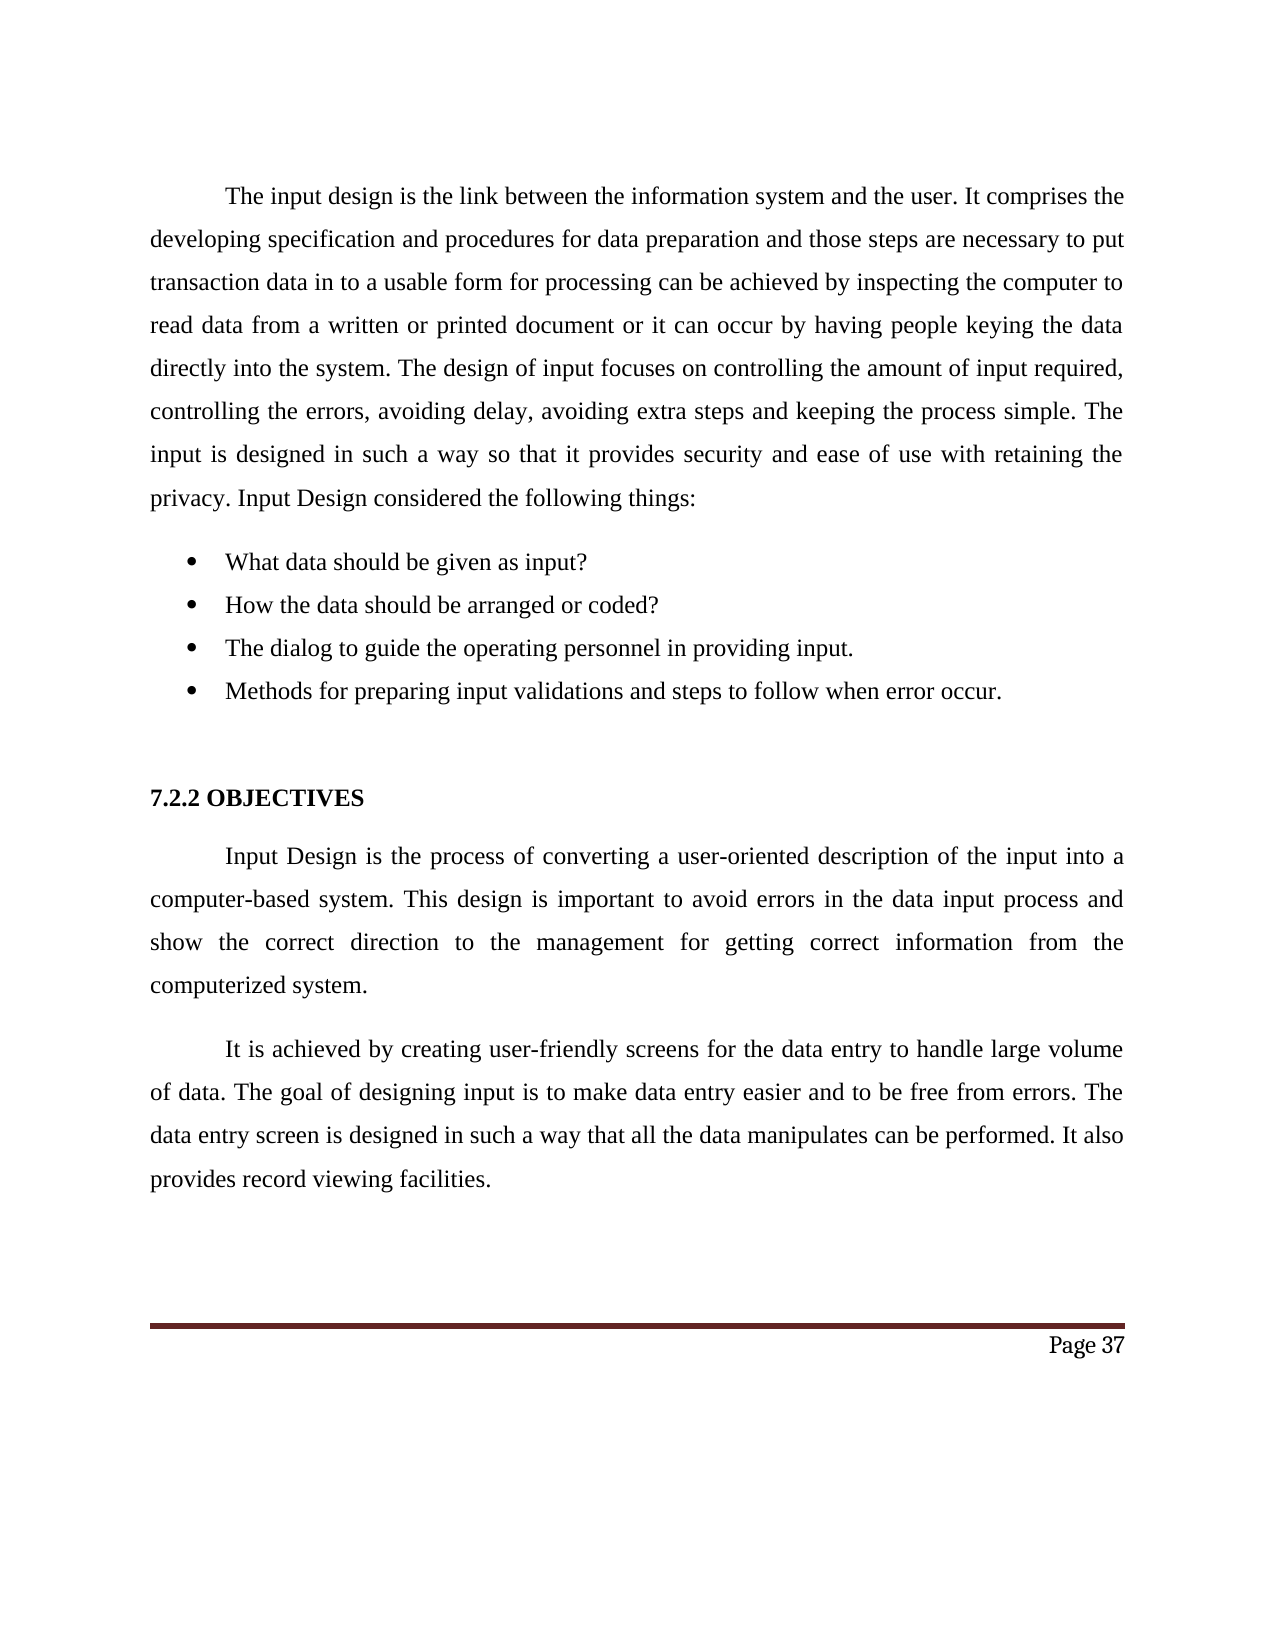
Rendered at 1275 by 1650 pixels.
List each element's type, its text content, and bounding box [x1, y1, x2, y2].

text The input design is the link between the information system and the user. It comprises the developing specification and procedures for data preparation and those steps are necessary to put transaction data in to a usable form for processing can be achieved by inspecting the computer to read data from a written or printed document or it can occur by having people keying the data directly into the system. The design of input focuses on controlling the amount of input required, controlling the errors, avoiding delay, avoiding extra steps and keeping the process simple. The input is designed in such a way so that it provides security and ease of use with retaining the privacy. Input Design considered the following things: [150, 181, 1125, 511]
text Input Design is the process of converting a user-oriented description of the input into a computer-based system. This design is important to avoid errors in the data input process and show the correct direction to the management for getting correct information from the computerized system. [150, 841, 1125, 999]
list The dialog to guide the operating personnel in providing input. [187, 633, 1125, 662]
list What data should be given as input? [187, 547, 1125, 575]
subtitle 7.2.2 Objectives [150, 783, 1125, 812]
text It is achieved by creating user-friendly screens for the data entry to handle large volume of data. The goal of designing input is to make data entry easier and to be free from errors. The data entry screen is designed in such a way that all the data manipulates can be performed. It also provides record viewing facilities. [150, 1034, 1125, 1192]
list How the data should be arranged or coded? [187, 590, 1125, 618]
list Methods for preparing input validations and steps to follow when error occur. [187, 676, 1125, 705]
